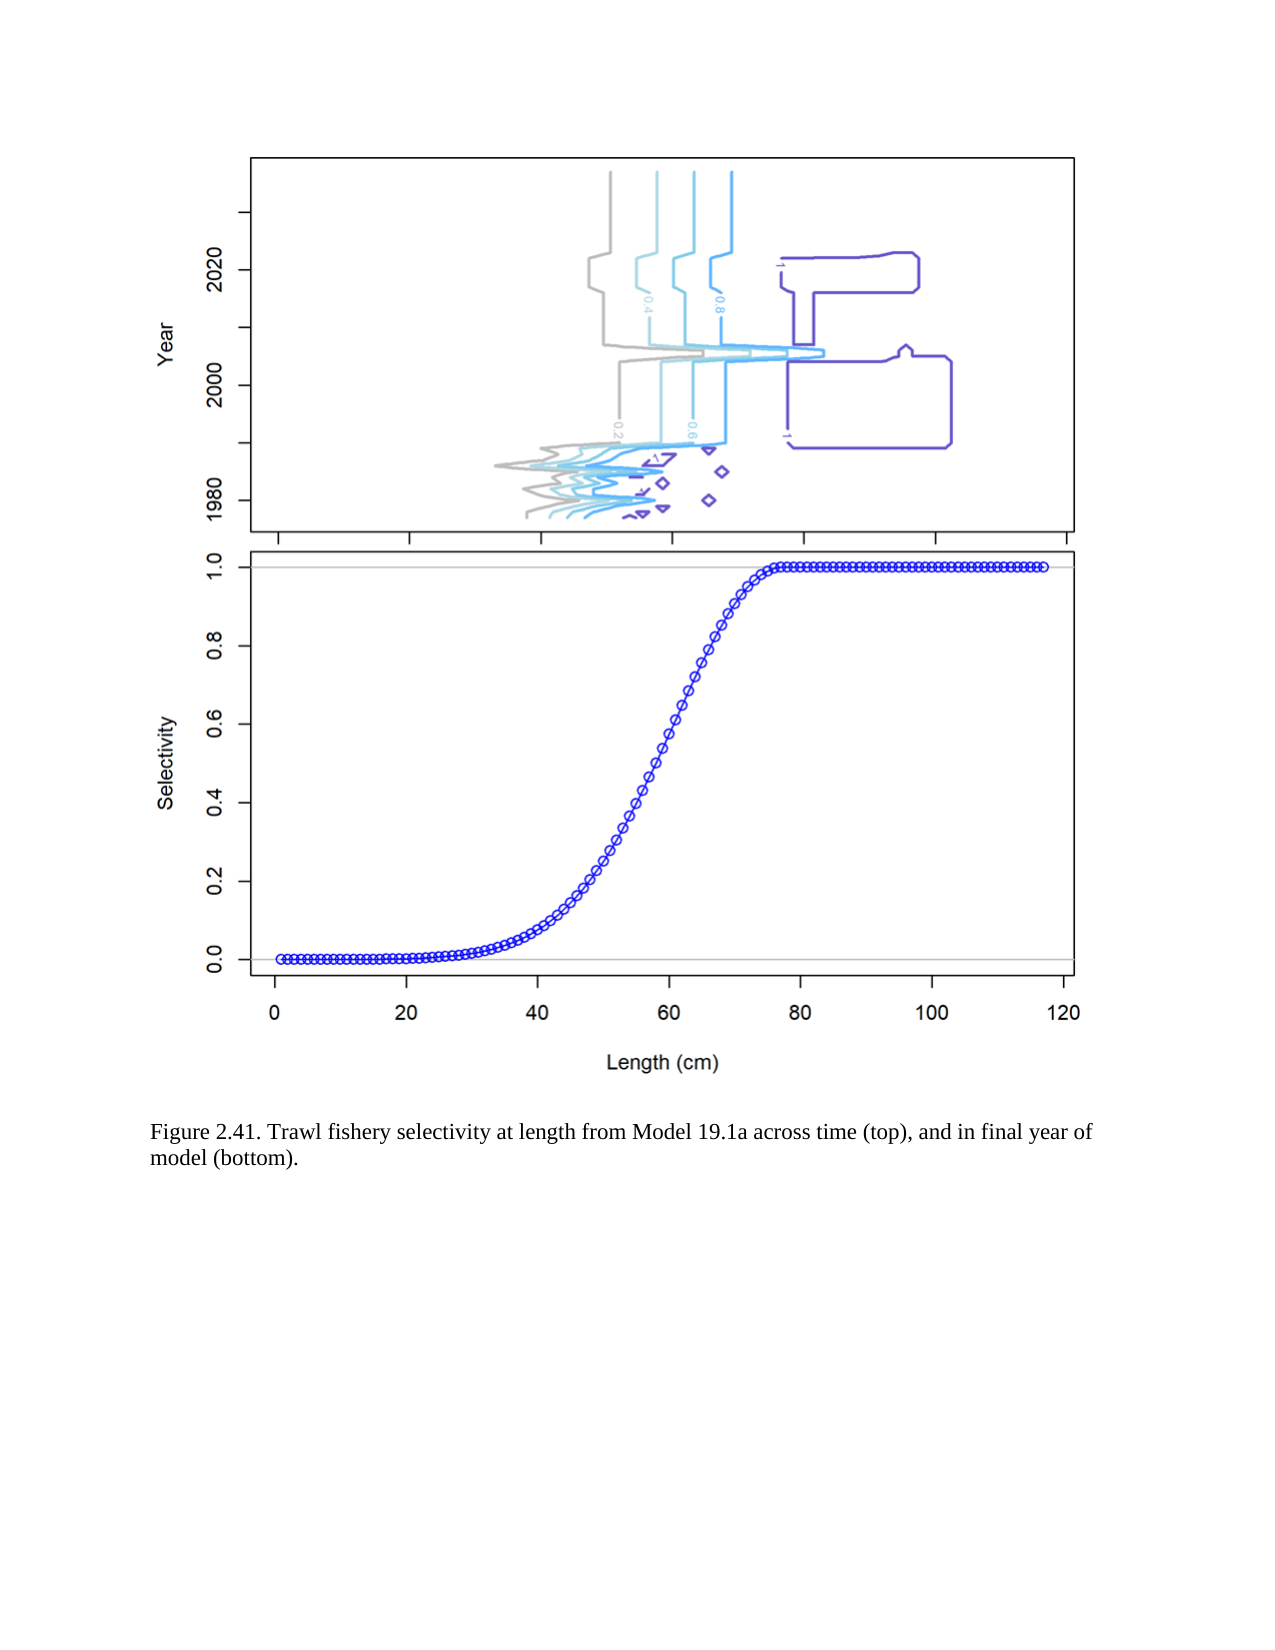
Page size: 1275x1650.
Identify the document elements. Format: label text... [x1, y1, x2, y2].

picture [150, 150, 1125, 1101]
subtitle Figure 2.41. Trawl fishery selectivity at length from Model 19.1a across time (top), and in final year of model (bottom). [150, 1118, 1125, 1170]
